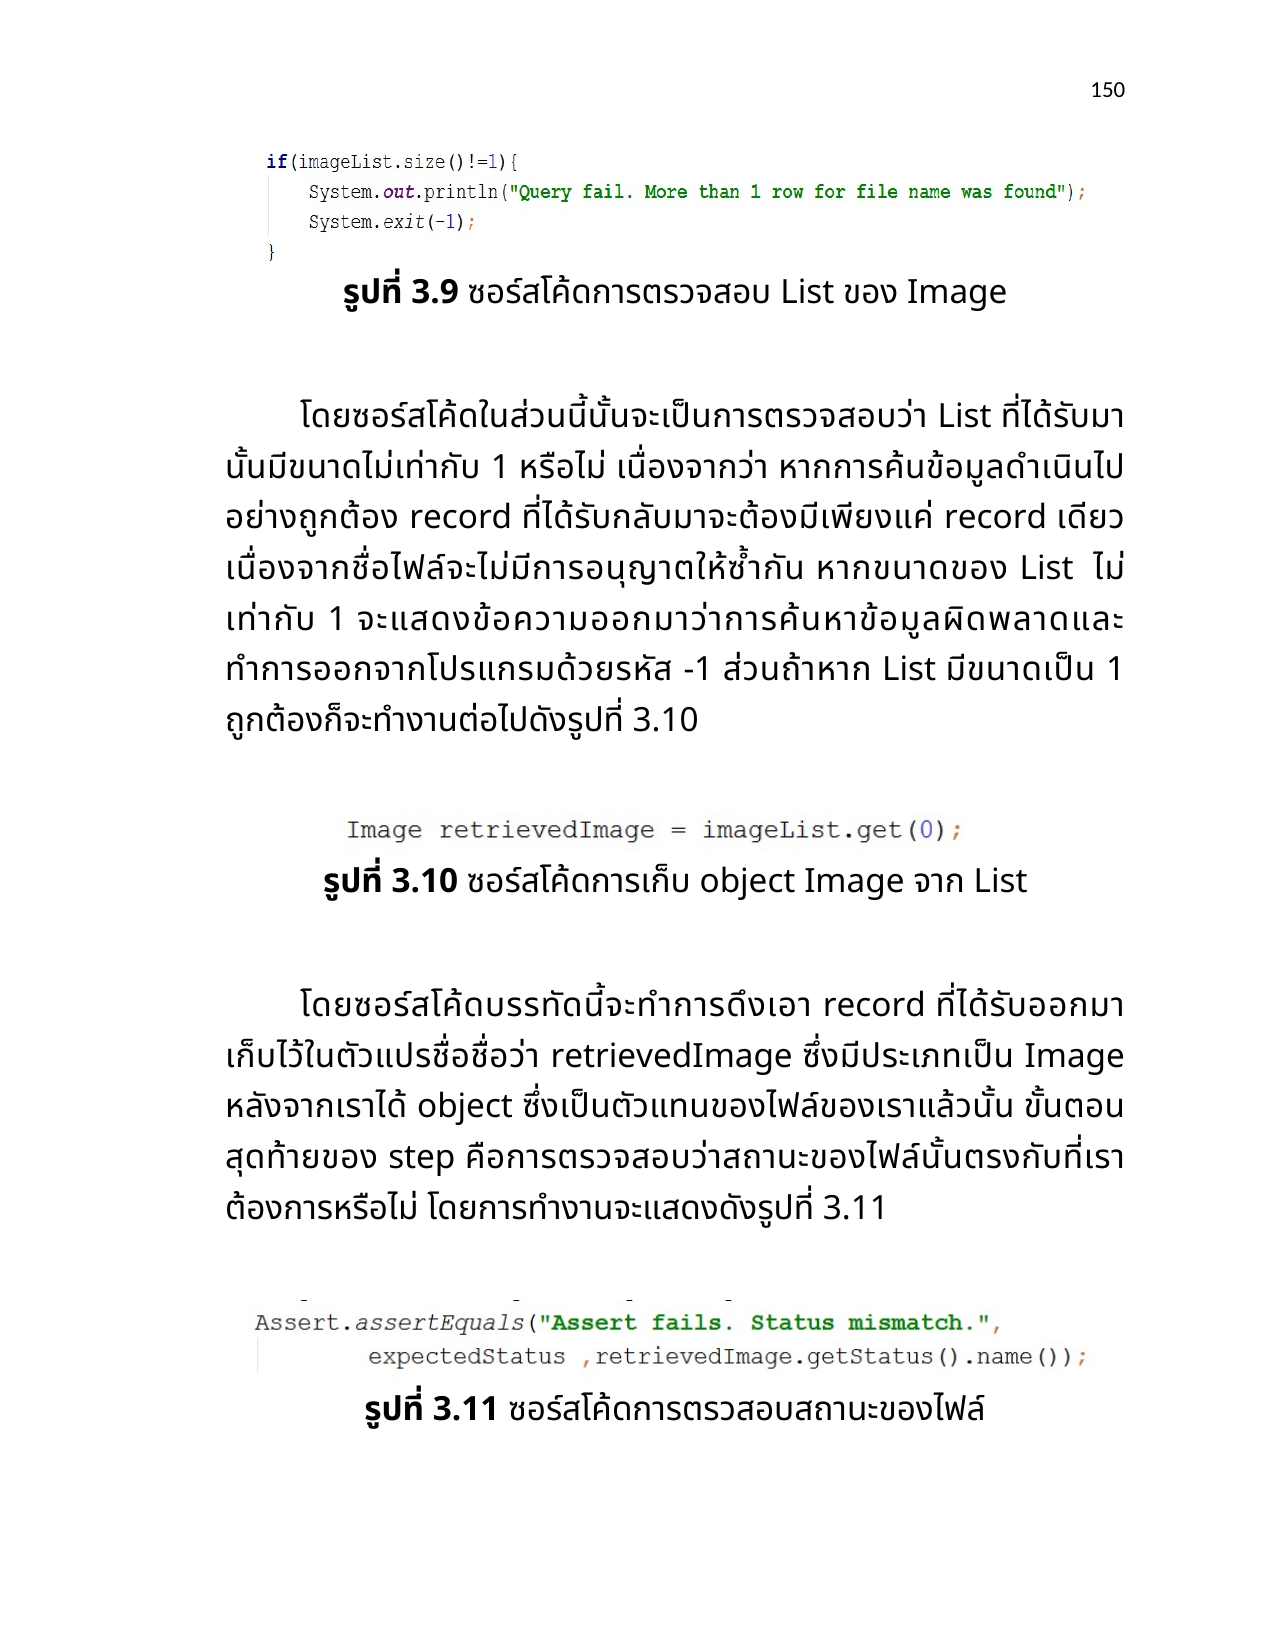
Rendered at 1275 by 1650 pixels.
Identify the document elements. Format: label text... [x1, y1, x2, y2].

text โดยซอร์สโค้ดบรรทัดนี้จะทำการดึงเอา record ที่ได้รับออกมาเก็บไว้ในตัวแปรชื่อชื่อว่า retrievedImage ซึ่งมีประเภทเป็น Image หลังจากเราได้ object ซึ่งเป็นตัวแทนของไฟล์ของเราแล้วนั้น ขั้นตอนสุดท้ายของ step คือการตรวจสอบว่าสถานะของไฟล์นั้นตรงกับที่เราต้องการหรือไม่ โดยการทำงานจะแสดงดังรูปที่ 3.100 [225, 981, 1125, 1234]
picture [242, 1300, 1108, 1386]
picture [258, 150, 1092, 268]
text ซอร์สโค้ดการตรวสอบสถานะของไฟล์ [225, 1385, 1125, 1436]
text โดยซอร์สโค้ดในส่วนนี้นั้นจะเป็นการตรวจสอบว่า List ที่ได้รับมานั้นมีขนาดไม่เท่ากับ 1 หรือไม่ เนื่องจากว่า หากการค้นข้อมูลดำเนินไปอย่างถูกต้อง record ที่ได้รับกลับมาจะต้องมีเพียงแค่ record เดียว เนื่องจากชื่อไฟล์จะไม่มีการอนุญาตให้ซ้ำกัน หากขนาดของ List ไม่เท่ากับ 1 จะแสดงข้อความออกมาว่าการค้นหาข้อมูลผิดพลาดและ ทำการออกจากโปรแกรมด้วยรหัส -1 ส่วนถ้าหาก List มีขนาดเป็น 1 ถูกต้องก็จะทำงานต่อไปดังรูปที่ 3.99 [225, 392, 1125, 746]
picture [336, 812, 1014, 857]
text ซอร์สโค้ดการตรวจสอบ List ของ Image [225, 268, 1125, 318]
text ซอร์สโค้ดการเก็บ object Image จาก List [225, 857, 1125, 907]
